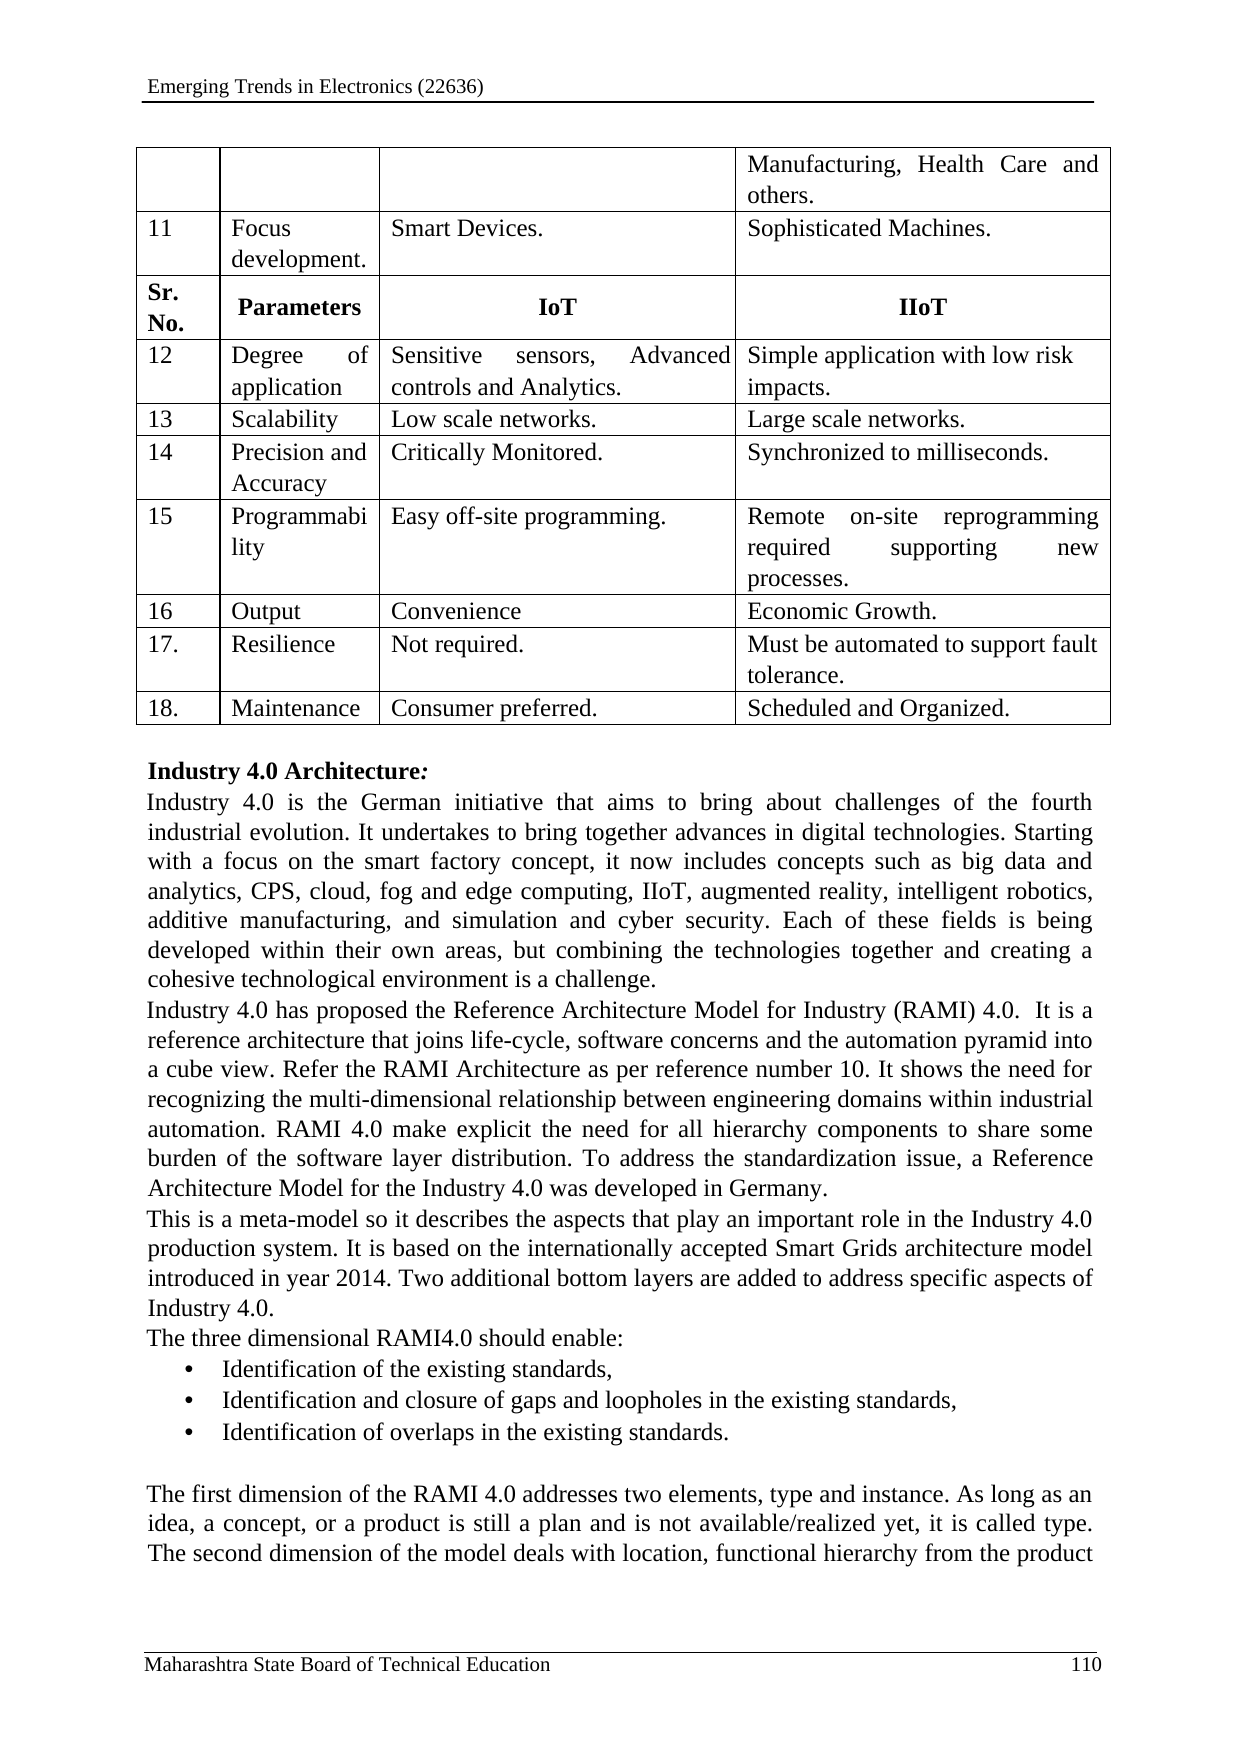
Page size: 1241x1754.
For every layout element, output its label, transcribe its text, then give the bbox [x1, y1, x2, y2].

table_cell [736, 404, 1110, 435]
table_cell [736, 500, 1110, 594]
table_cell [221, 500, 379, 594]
text Industry 4.0 Architecture: [147, 756, 1181, 784]
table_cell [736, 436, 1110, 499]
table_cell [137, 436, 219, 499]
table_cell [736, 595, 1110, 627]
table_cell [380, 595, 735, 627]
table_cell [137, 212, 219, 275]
list Identification and closure of gaps and loopholes in the existing standards, [184, 1386, 1094, 1414]
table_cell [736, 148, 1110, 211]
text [146, 1479, 1094, 1567]
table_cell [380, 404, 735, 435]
text This is a meta-model so it describes the aspects that play an important role in the Industry 4.0 production system. It is based on the internationally accepted Smart Grids architecture model introduced in year 2014. Two additional bottom layers are added to address specific aspects of Industry 4.0. [146, 1204, 1094, 1321]
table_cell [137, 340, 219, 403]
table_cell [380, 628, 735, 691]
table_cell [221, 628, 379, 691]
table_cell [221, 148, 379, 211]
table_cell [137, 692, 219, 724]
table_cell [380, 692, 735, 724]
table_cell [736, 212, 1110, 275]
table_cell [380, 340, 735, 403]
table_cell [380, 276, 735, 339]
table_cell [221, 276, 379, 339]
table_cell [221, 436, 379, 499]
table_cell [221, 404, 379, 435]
text Industry 4.0 has proposed the Reference Architecture Model for Industry (RAMI) 4.0. It is a reference architecture that joins life-cycle, software concerns and the automation pyramid into a cube view. Refer the RAMI Architecture as per reference number 10. It shows the need for recognizing the multi-dimensional relationship between engineering domains within industrial automation. RAMI 4.0 make explicit the need for all hierarchy components to share some burden of the software layer distribution. To address the standardization issue, a Reference Architecture Model for the Industry 4.0 was developed in Germany. [146, 995, 1094, 1202]
text The three dimensional RAMI4.0 should enable: [146, 1323, 1094, 1352]
list Identification of the existing standards, [184, 1354, 1094, 1383]
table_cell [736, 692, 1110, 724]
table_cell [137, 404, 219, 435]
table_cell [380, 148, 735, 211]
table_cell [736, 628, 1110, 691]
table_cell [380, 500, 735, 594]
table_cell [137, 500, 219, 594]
text Industry 4.0 is the German initiative that aims to bring about challenges of the fourth industrial evolution. It undertakes to bring together advances in digital technologies. Starting with a focus on the smart factory concept, it now includes concepts such as big data and analytics, CPS, cloud, fog and edge computing, IIoT, augmented reality, intelligent robotics, additive manufacturing, and simulation and cyber security. Each of these fields is being developed within their own areas, but combining the technologies together and creating a cohesive technological environment is a challenge. [146, 787, 1094, 993]
list Identification of overlaps in the existing standards. [184, 1417, 1094, 1445]
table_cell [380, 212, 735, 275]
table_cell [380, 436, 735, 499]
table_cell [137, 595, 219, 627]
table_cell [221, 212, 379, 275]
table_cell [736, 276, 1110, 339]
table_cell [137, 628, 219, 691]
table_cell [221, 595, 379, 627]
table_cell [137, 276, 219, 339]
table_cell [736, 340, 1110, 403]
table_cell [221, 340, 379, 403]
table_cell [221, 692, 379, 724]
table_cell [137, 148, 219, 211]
